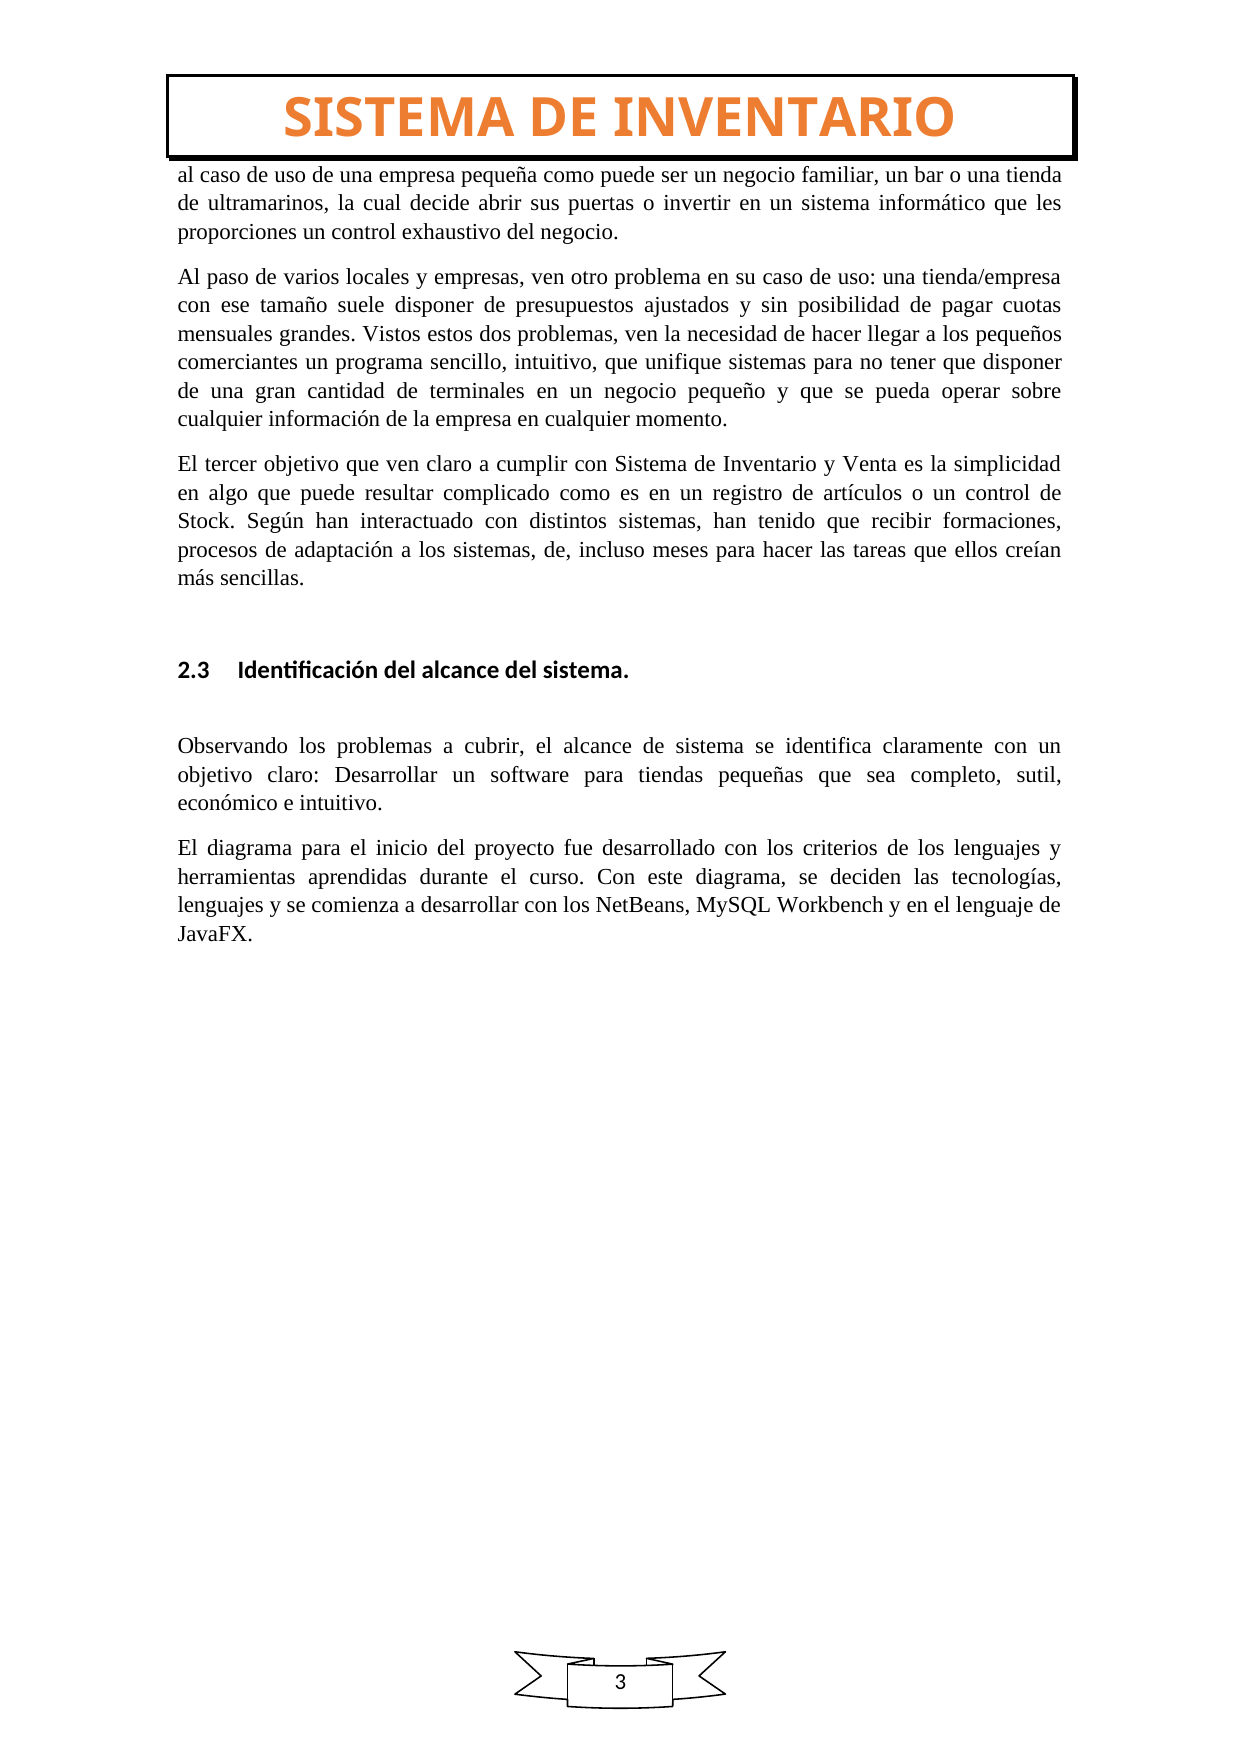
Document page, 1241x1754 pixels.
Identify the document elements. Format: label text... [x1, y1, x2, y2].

text El diagrama para el inicio del proyecto fue desarrollado con los criterios de los lenguajes y herramientas aprendidas durante el curso. Con este diagrama, se deciden las tecnologías, lenguajes y se comienza a desarrollar con los NetBeans, MySQL Workbench y en el lenguaje de JavaFX. [177, 834, 1063, 946]
text Observando los problemas a cubrir, el alcance de sistema se identifica claramente con un objetivo claro: Desarrollar un software para tiendas pequeñas que sea completo, sutil, económico e intuitivo. [177, 732, 1063, 816]
text El tercer objetivo que ven claro a cumplir con Sistema de Inventario y Venta es la simplicidad en algo que puede resultar complicado como es en un registro de artículos o un control de Stock. Según han interactuado con distintos sistemas, han tenido que recibir formaciones, procesos de adaptación a los sistemas, de, incluso meses para hacer las tareas que ellos creían más sencillas. [177, 450, 1063, 590]
text Al paso de varios locales y empresas, ven otro problema en su caso de uso: una tienda/empresa con ese tamaño suele disponer de presupuestos ajustados y sin posibilidad de pagar cuotas mensuales grandes. Vistos estos dos problemas, ven la necesidad de hacer llegar a los pequeños comerciantes un programa sencillo, intuitivo, que unifique sistemas para no tener que disponer de una gran cantidad de terminales en un negocio pequeño y que se pueda operar sobre cualquier información de la empresa en cualquier momento. [177, 263, 1063, 432]
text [177, 161, 1063, 244]
subtitle Identificación del alcance del sistema. [177, 654, 1063, 685]
